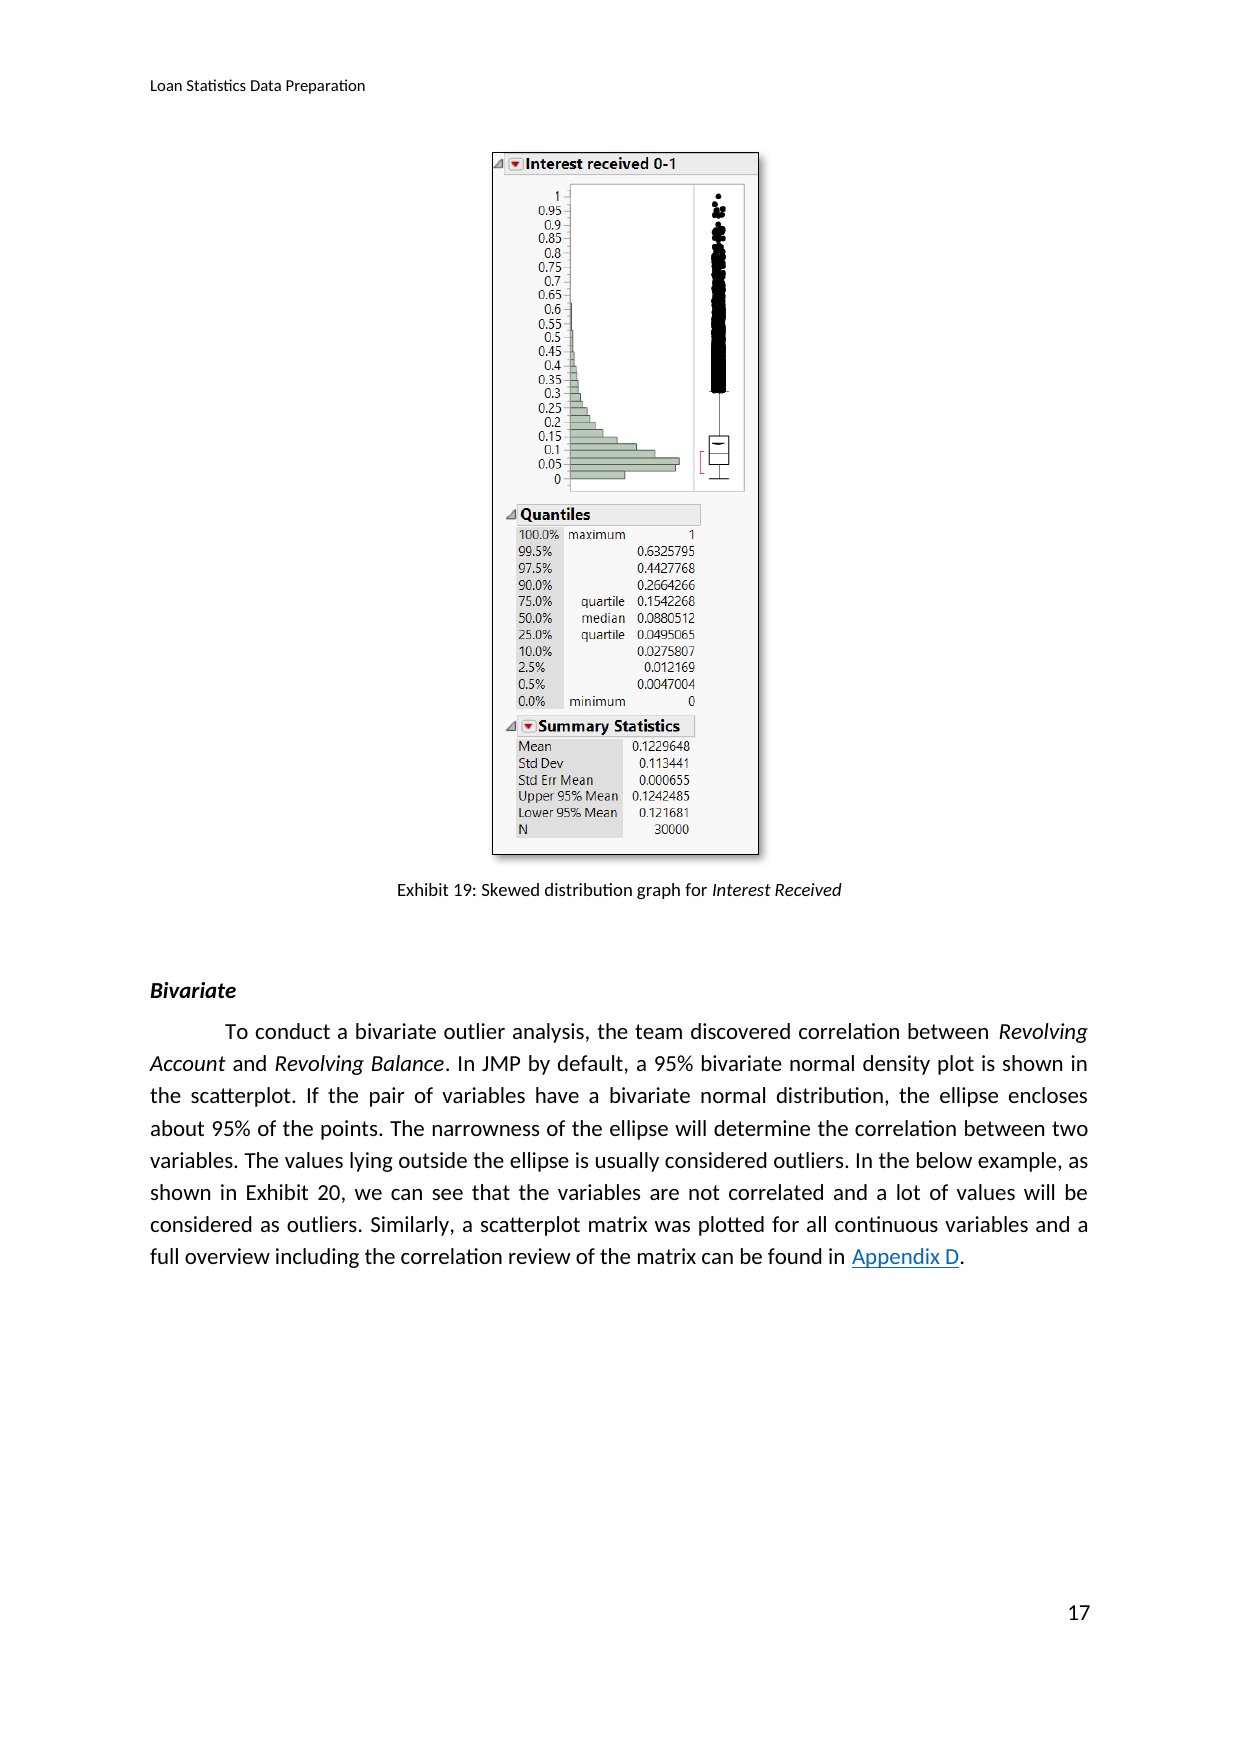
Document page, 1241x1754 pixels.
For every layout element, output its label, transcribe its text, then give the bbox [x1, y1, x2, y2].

text To conduct a bivariate outlier analysis, the team discovered correlation between Revolving Account and Revolving Balance. In JMP by default, a 95% bivariate normal density plot is shown in the scatterplot. If the pair of variables have a bivariate normal distribution, the ellipse encloses about 95% of the points. The narrowness of the ellipse will determine the correlation between two variables. The values lying outside the ellipse is usually considered outliers. In the below example, as shown in Exhibit 20, we can see that the variables are not correlated and a lot of values will be considered as outliers. Similarly, a scatterplot matrix was plotted for all continuous variables and a full overview including the correlation review of the matrix can be found in Appendix D. [150, 1017, 1090, 1270]
subtitle Bivariate [150, 977, 1090, 1004]
picture [493, 153, 758, 854]
